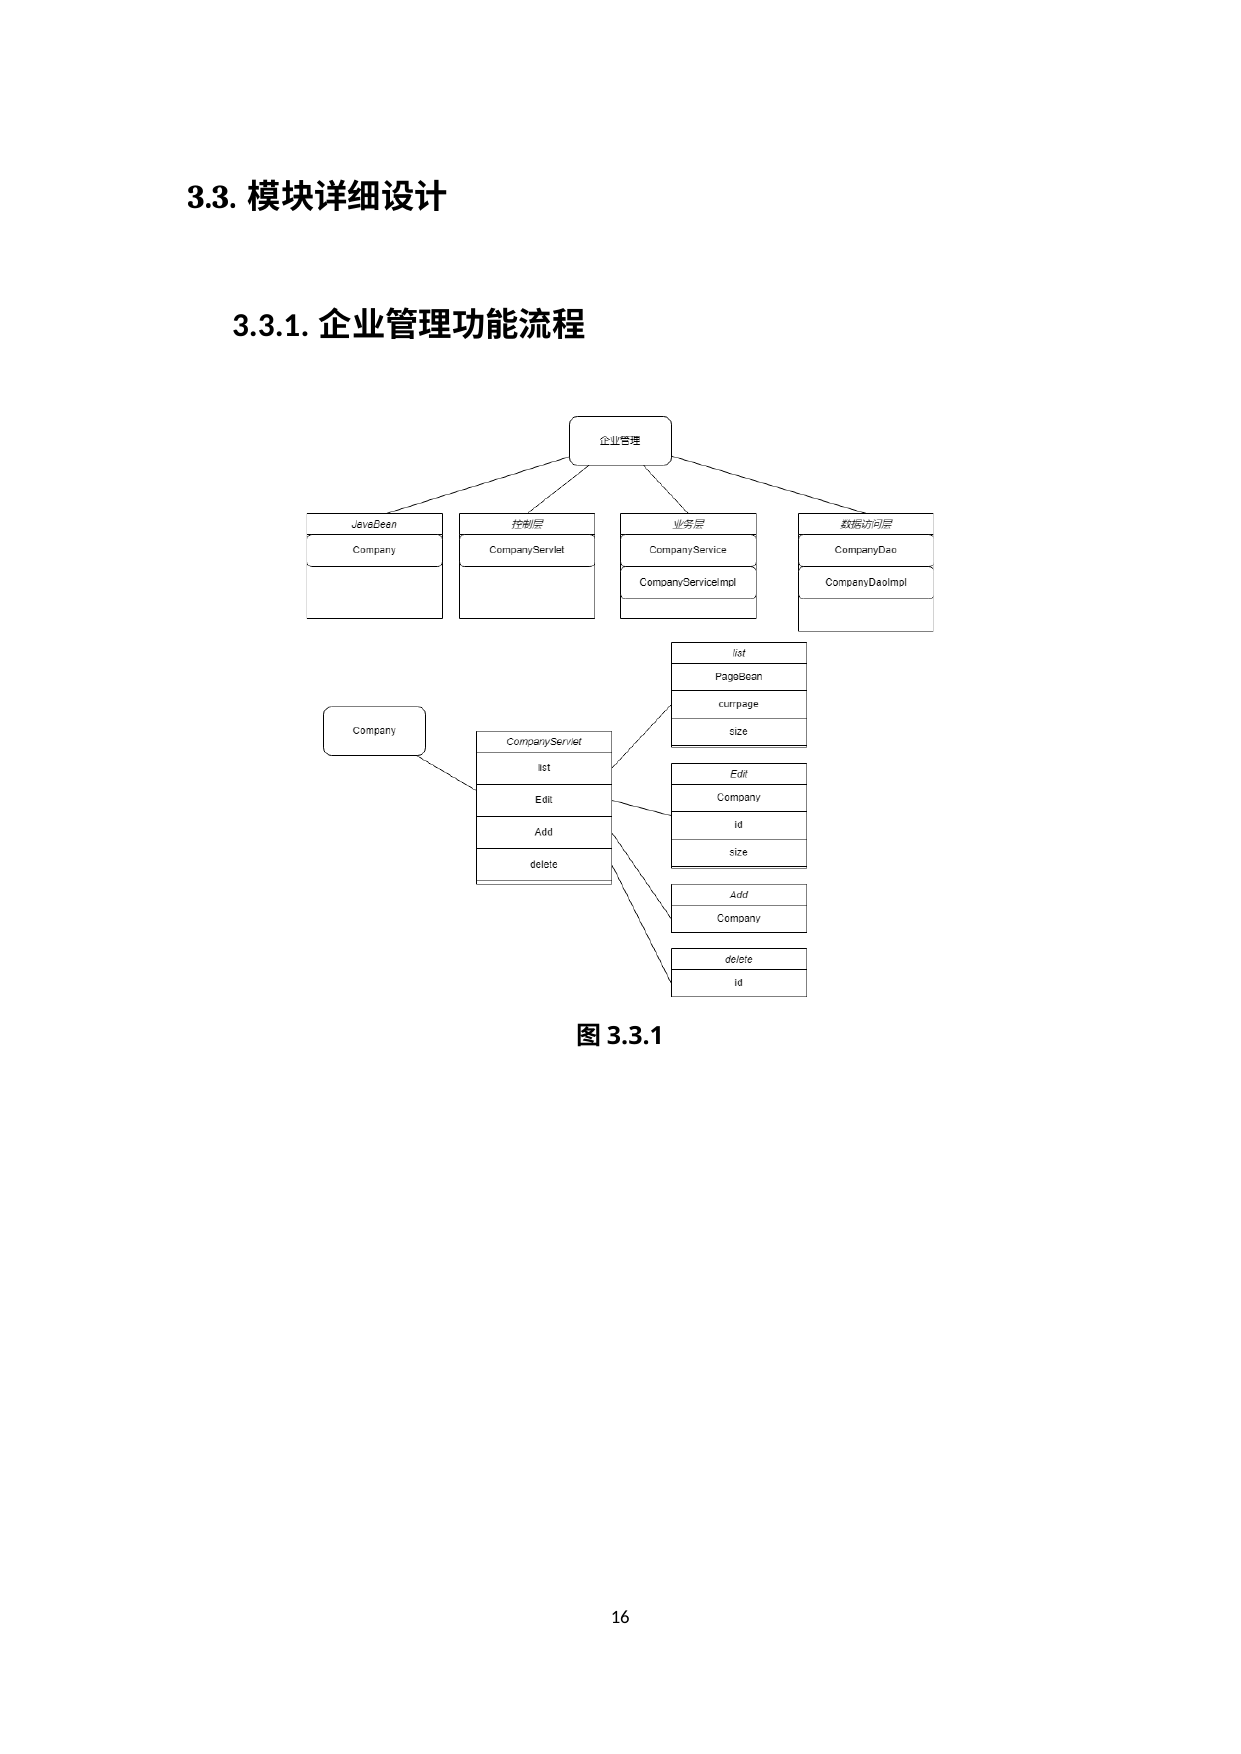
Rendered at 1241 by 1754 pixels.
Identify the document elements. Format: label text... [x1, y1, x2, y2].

subtitle 企业管理功能流程 [232, 289, 1053, 354]
text 图3.3.1 [187, 1001, 1053, 1066]
subtitle 模块详细设计 [187, 162, 1053, 227]
picture [306, 416, 934, 997]
